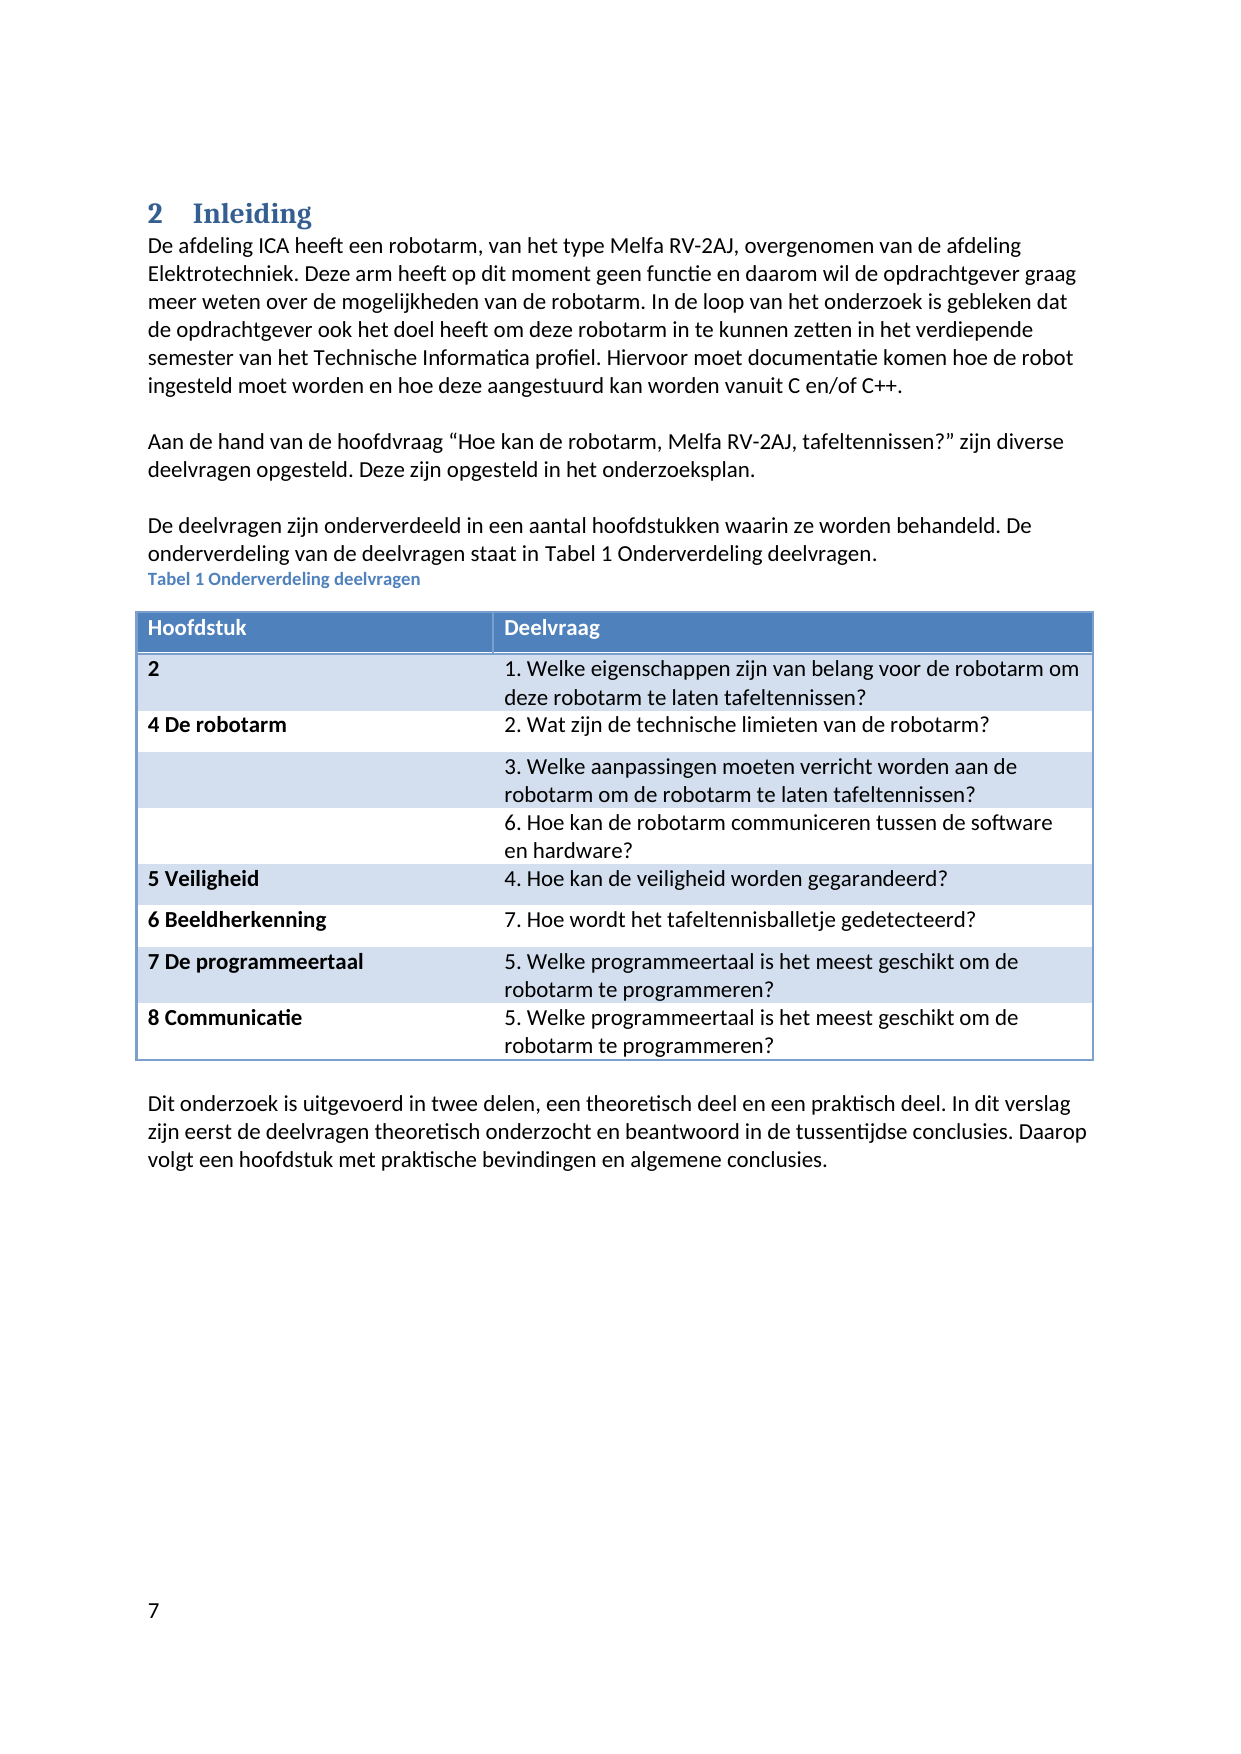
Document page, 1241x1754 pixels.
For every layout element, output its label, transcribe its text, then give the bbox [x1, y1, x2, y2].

table_cell [138, 752, 493, 808]
table_cell 4. Hoe kan de veiligheid worden gegarandeerd? [493, 864, 1092, 905]
subtitle Inleiding [148, 198, 1093, 231]
table_cell 6 Beeldherkenning [138, 905, 493, 947]
table_header Hoofdstuk [138, 613, 492, 652]
table_cell 3. Welke aanpassingen moeten verricht worden aan de robotarm om de robotarm te laten tafeltennissen? [493, 752, 1092, 808]
text De deelvragen zijn onderverdeeld in een aantal hoofdstukken waarin ze worden behandeld. De onderverdeling van de deelvragen staat in Tabel 1. [148, 511, 1093, 567]
table_cell 7. Hoe wordt het tafeltennisballetje gedetecteerd? [493, 905, 1092, 947]
table_cell [138, 808, 493, 864]
table_cell 1. Welke eigenschappen zijn van belang voor de robotarm om deze robotarm te laten tafeltennissen? [493, 655, 1092, 711]
table_header Deelvraag [494, 613, 1092, 652]
table_cell 5. Welke programmeertaal is het meest geschikt om de robotarm te programmeren? [493, 1003, 1092, 1059]
table_cell 7 De programmeertaal [138, 947, 493, 1003]
text Aan de hand van de hoofdvraag “Hoe kan de robotarm, Melfa RV-2AJ, tafeltennissen?” zijn diverse deelvragen opgesteld. Deze zijn opgesteld in het onderzoeksplan. [148, 427, 1093, 483]
text De afdeling ICA heeft een robotarm, van het type Melfa RV-2AJ, overgenomen van de afdeling Elektrotechniek. Deze arm heeft op dit moment geen functie en daarom wil de opdrachtgever graag meer weten over de mogelijkheden van de robotarm. In de loop van het onderzoek is gebleken dat de opdrachtgever ook het doel heeft om deze robotarm in te kunnen zetten in het verdiepende semester van het Technische Informatica profiel. Hiervoor moet documentatie komen hoe de robot ingesteld moet worden en hoe deze aangestuurd kan worden vanuit C en/of C++. [148, 231, 1093, 399]
table_cell 6. Hoe kan de robotarm communiceren tussen de software en hardware? [493, 808, 1092, 864]
table_cell 5. Welke programmeertaal is het meest geschikt om de robotarm te programmeren? [493, 947, 1092, 1003]
table_cell 5 Veiligheid [138, 864, 493, 905]
table_cell 8 Communicatie [138, 1003, 493, 1059]
table_cell 4 De robotarm [138, 711, 493, 752]
table_cell 2. Wat zijn de technische limieten van de robotarm? [493, 711, 1092, 752]
table_cell 2 Tafeltennis [138, 655, 493, 711]
text Dit onderzoek is uitgevoerd in twee delen, een theoretisch deel en een praktisch deel. In dit verslag zijn eerst de deelvragen theoretisch onderzocht en beantwoord in de tussentijdse conclusies. Daarop volgt een hoofdstuk met praktische bevindingen en algemene conclusies. [148, 1089, 1093, 1173]
